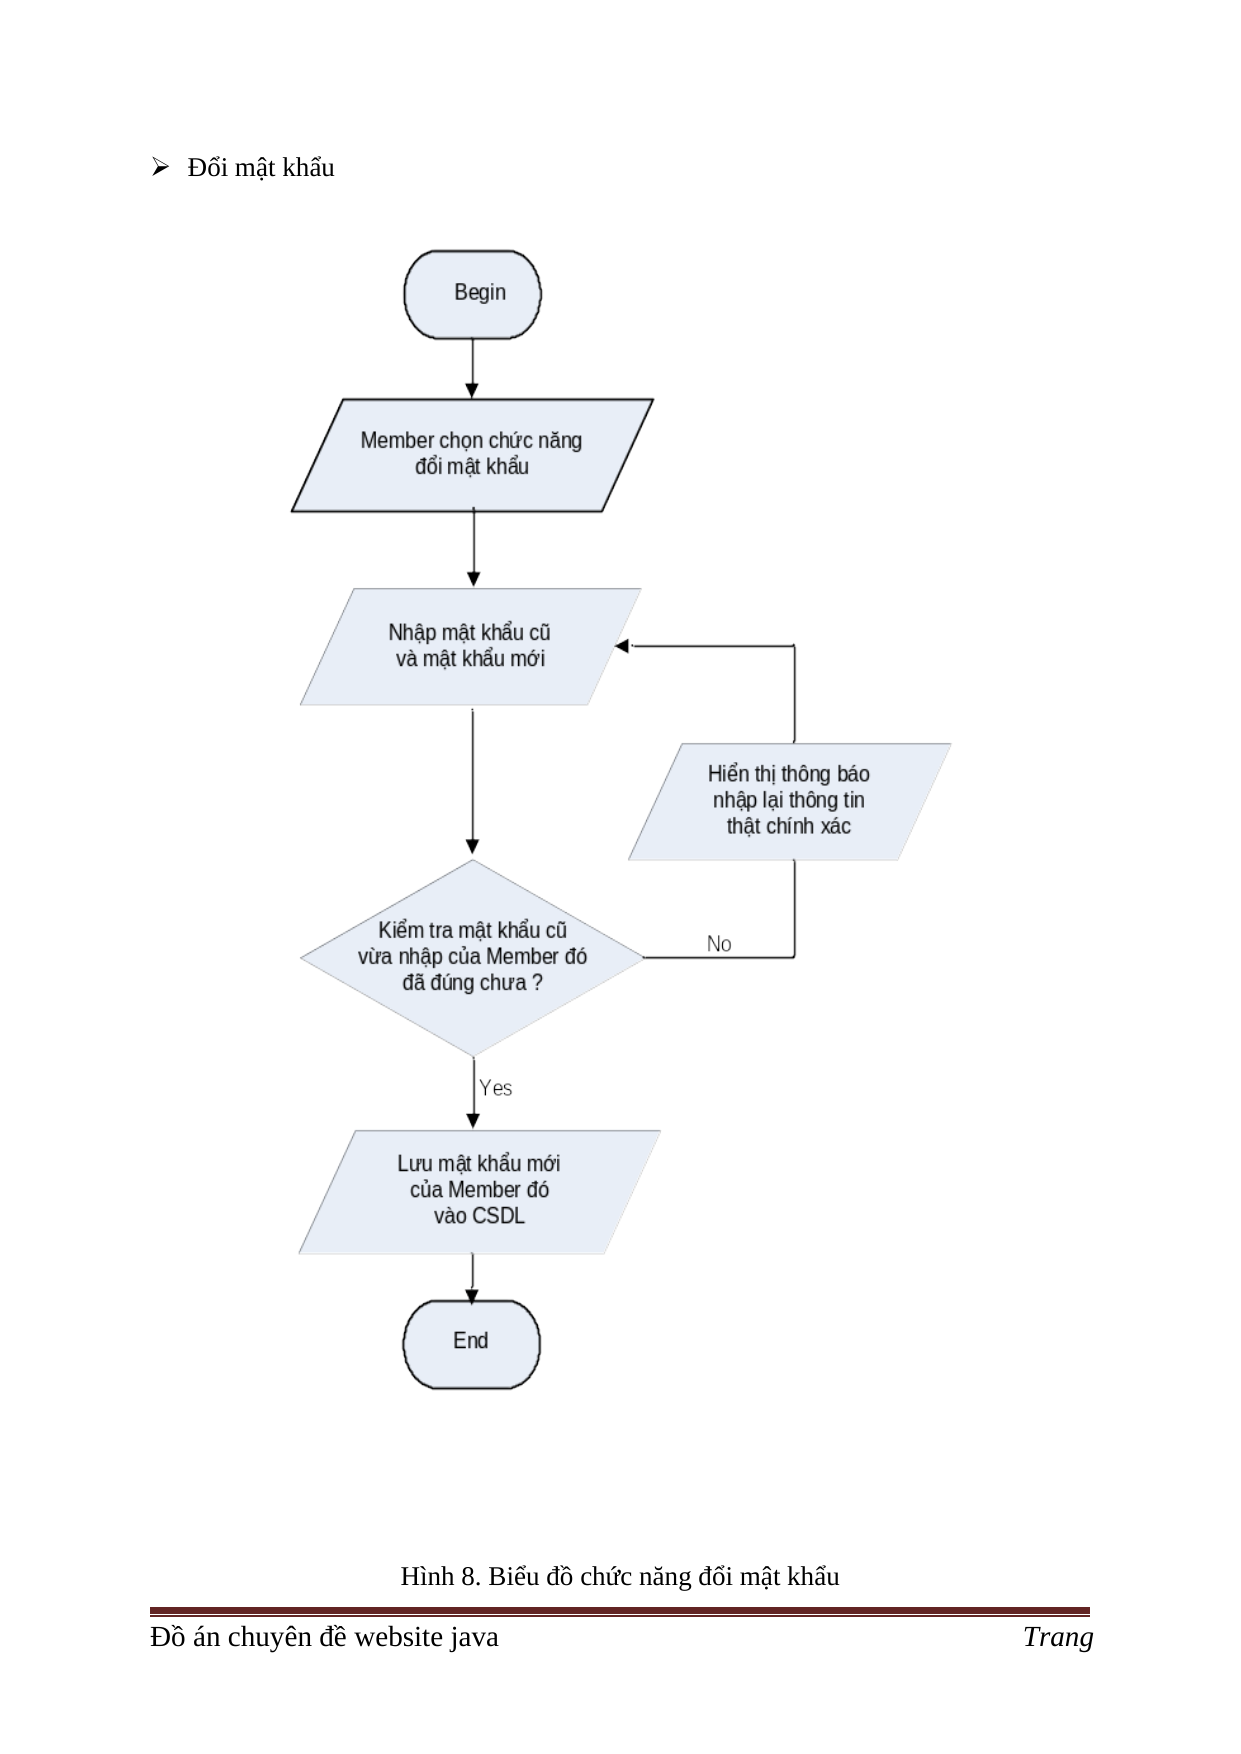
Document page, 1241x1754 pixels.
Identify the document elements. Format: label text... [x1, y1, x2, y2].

list Đổi mật khẩu [150, 151, 1090, 182]
text Hình 8. Biểu đồ chức năng đổi mật khẩu [150, 1560, 1090, 1592]
